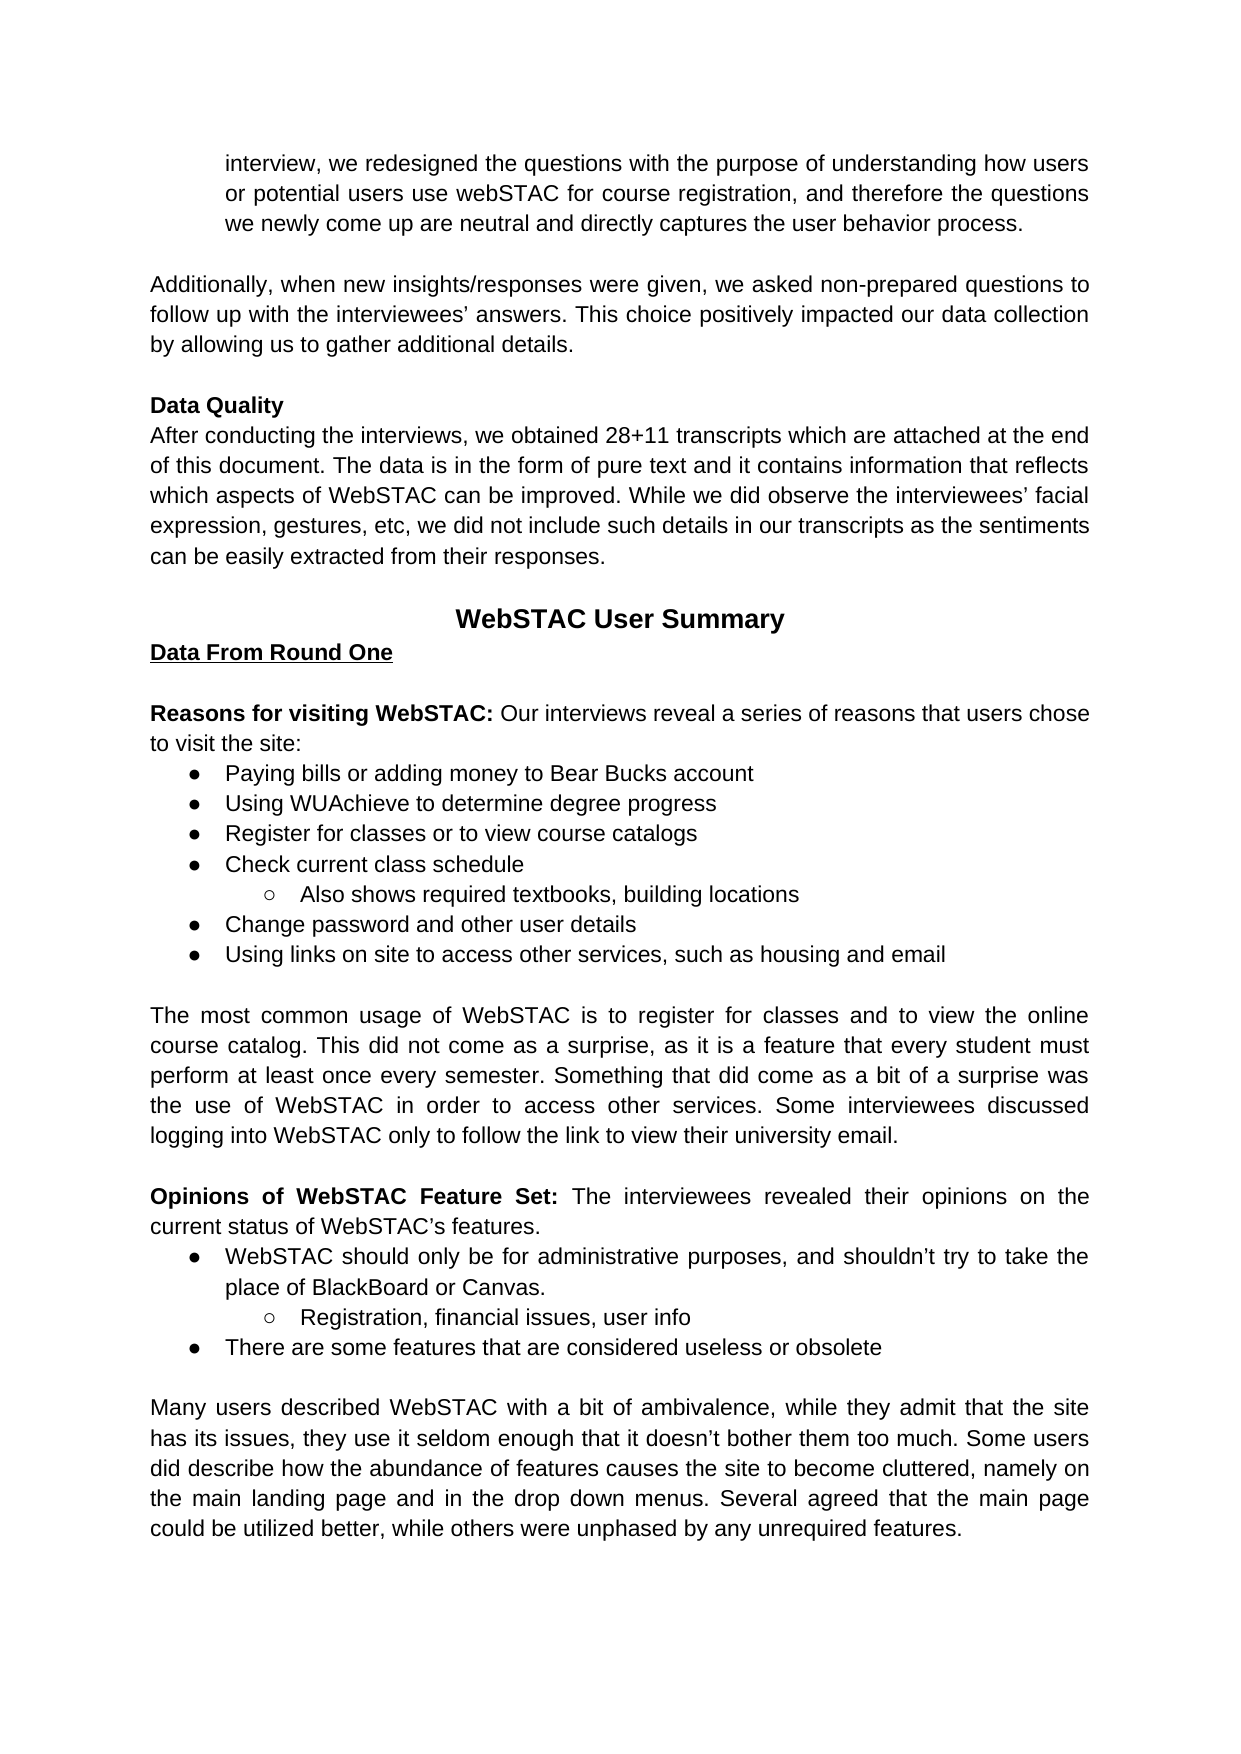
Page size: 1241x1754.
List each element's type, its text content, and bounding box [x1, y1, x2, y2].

text Data From Round One [150, 639, 1090, 665]
list Also shows required textbooks, building locations [262, 881, 1090, 907]
list Paying bills or adding money to Bear Bucks account [187, 760, 1090, 786]
text Opinions of WebSTAC Feature Set: The interviewees revealed their opinions on the current status of WebSTAC’s features. [150, 1183, 1090, 1239]
text Additionally, when new insights/responses were given, we asked non-prepared questions to follow up with the interviewees’ answers. This choice positively impacted our data collection by allowing us to gather additional details. [150, 271, 1090, 358]
text After conducting the interviews, we obtained 28+11 transcripts which are attached at the end of this document. The data is in the form of pure text and it contains information that reflects which aspects of WebSTAC can be improved. While we did observe the interviewees’ facial expression, gestures, etc, we did not include such details in our transcripts as the sentiments can be easily extracted from their responses. [150, 422, 1090, 569]
list Change password and other user details [187, 911, 1090, 937]
text Reasons for visiting WebSTAC: Our interviews reveal a series of reasons that users chose to visit the site: [150, 699, 1090, 756]
list There are some features that are considered useless or obsolete [187, 1334, 1090, 1360]
list Register for classes or to view course catalogs [187, 820, 1090, 847]
list Using links on site to access other services, such as housing and email [187, 941, 1090, 967]
text Many users described WebSTAC with a bit of ambivalence, while they admit that the site has its issues, they use it seldom enough that it doesn’t bother them too much. Some users did describe how the abundance of features causes the site to become cluttered, namely on the main landing page and in the drop down menus. Several agreed that the main page could be utilized better, while others were unphased by any unrequired features. [150, 1394, 1090, 1541]
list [187, 150, 1090, 237]
list WebSTAC should only be for administrative purposes, and shouldn’t try to take the place of BlackBoard or Canvas. [187, 1243, 1090, 1300]
text WebSTAC User Summary [150, 603, 1090, 634]
text The most common usage of WebSTAC is to register for classes and to view the online course catalog. This did not come as a surprise, as it is a feature that every student must perform at least once every semester. Something that did come as a bit of a surprise was the use of WebSTAC in order to access other services. Some interviewees discussed logging into WebSTAC only to follow the link to view their university email. [150, 1002, 1090, 1149]
list Using WUAchieve to determine degree progress [187, 790, 1090, 816]
list Registration, financial issues, user info [262, 1304, 1090, 1330]
list Check current class schedule [187, 851, 1090, 877]
text Data Quality [150, 392, 1090, 418]
